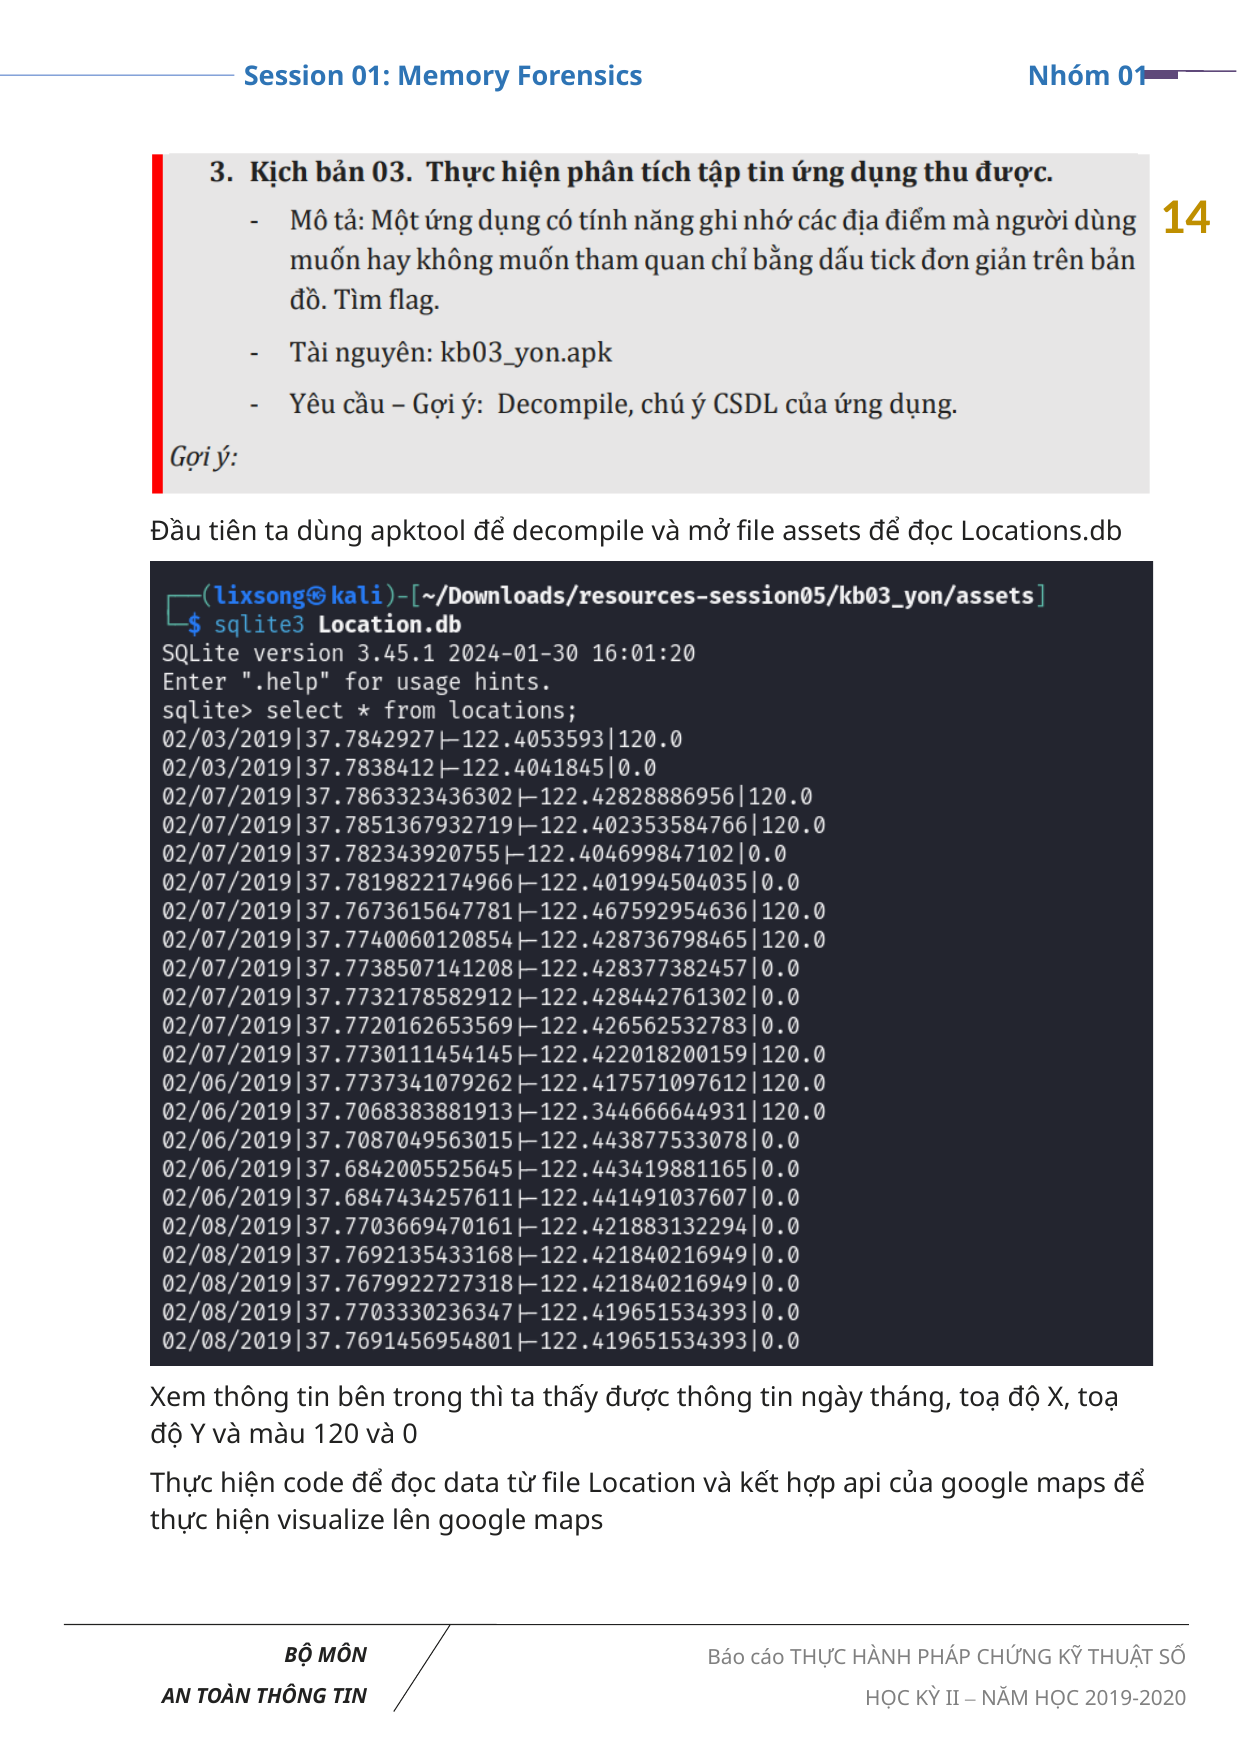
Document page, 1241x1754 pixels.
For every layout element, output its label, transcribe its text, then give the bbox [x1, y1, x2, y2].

picture [150, 150, 1154, 500]
picture [150, 561, 1154, 1366]
text Xem thông tin bên trong thì ta thấy được thông tin ngày tháng, toạ độ X, toạ độ Y và màu 120 và 0 [150, 1378, 1153, 1451]
text Đầu tiên ta dùng apktool để decompile và mở file assets để đọc Locations.db [150, 512, 1153, 549]
text Thực hiện code để đọc data từ file Location và kết hợp api của google maps để thực hiện visualize lên google maps [150, 1464, 1153, 1538]
